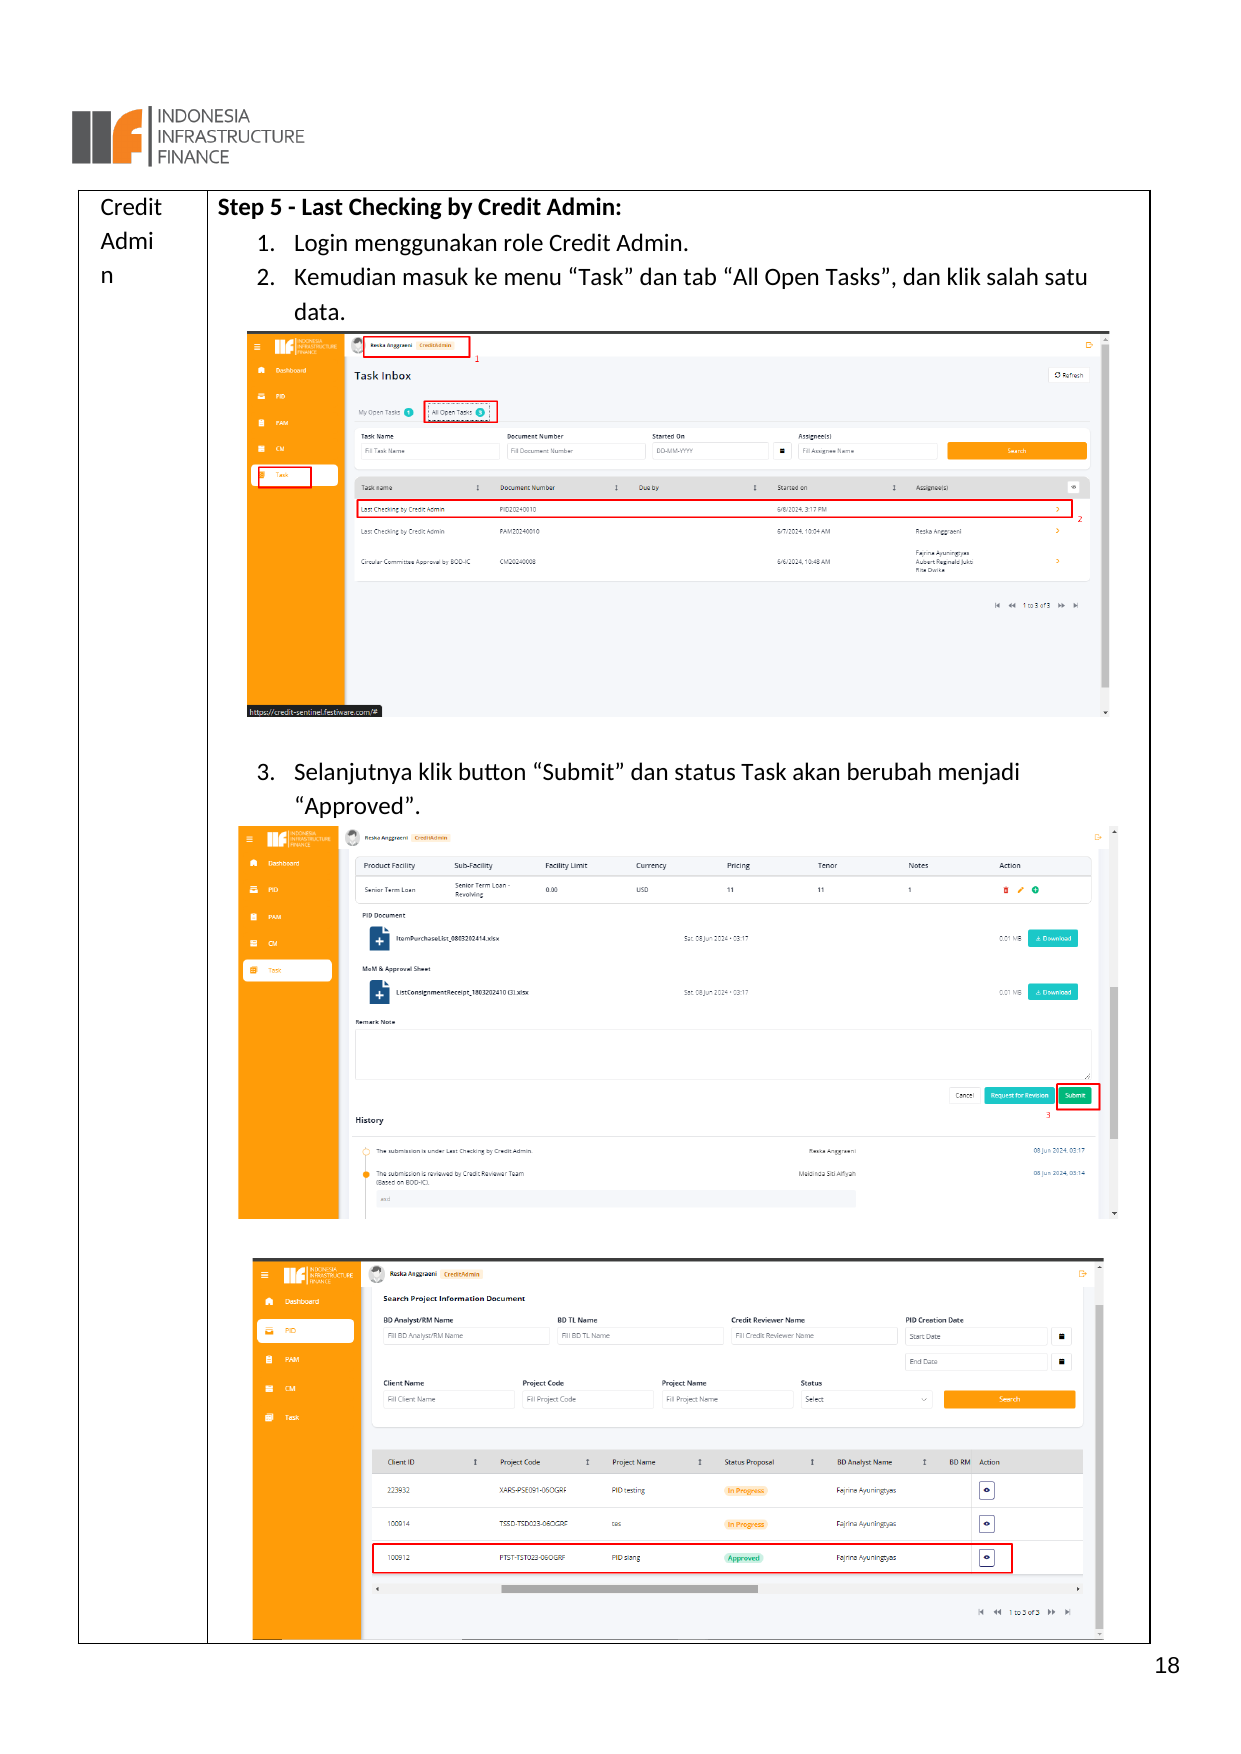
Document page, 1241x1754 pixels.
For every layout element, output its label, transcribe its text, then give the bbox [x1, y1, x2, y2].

picture [252, 1258, 1104, 1640]
picture [247, 331, 1110, 717]
picture [69, 102, 307, 170]
table_cell Credit Admin [79, 191, 207, 1643]
picture [238, 826, 1119, 1219]
